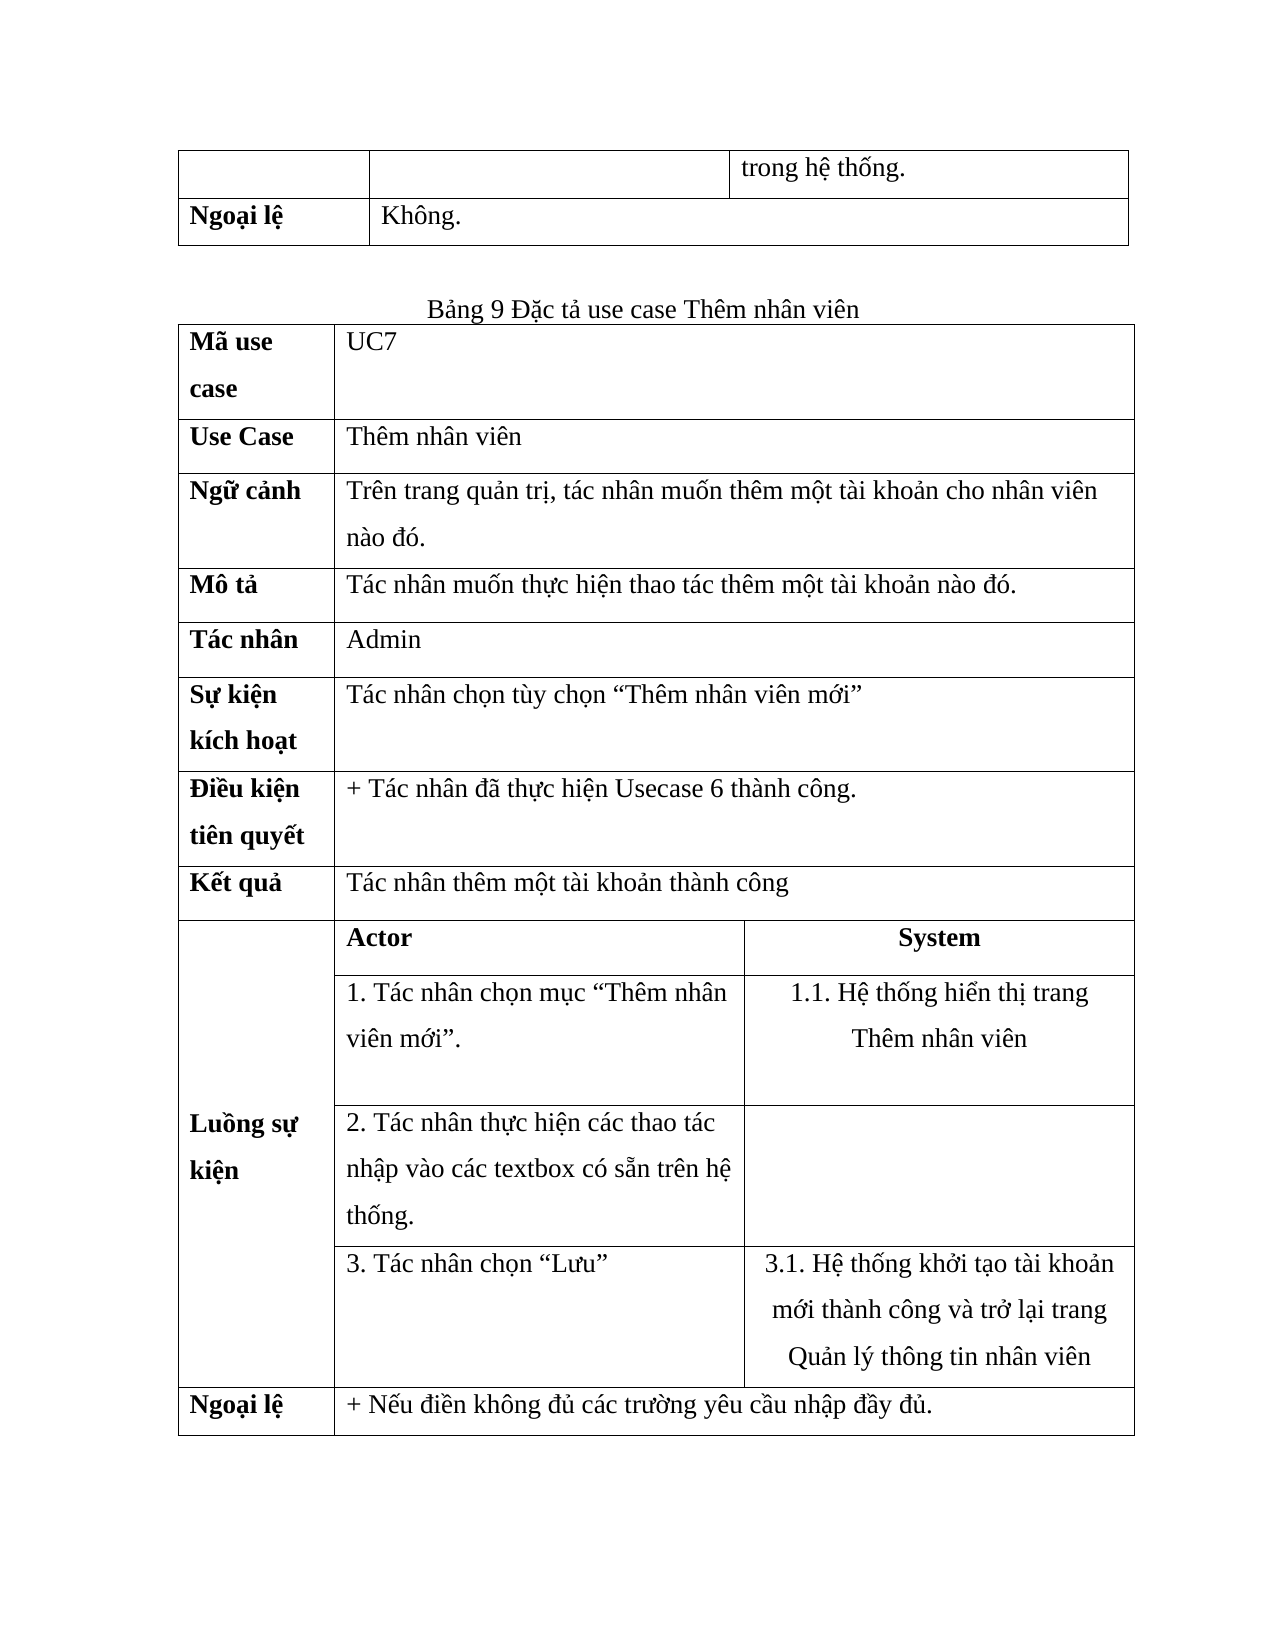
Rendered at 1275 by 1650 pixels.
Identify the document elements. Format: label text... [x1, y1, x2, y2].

table_cell 3. Tác nhân chọn “Lưu” [335, 1247, 744, 1387]
table_cell Ngữ cảnh [179, 474, 334, 568]
table_cell Trên trang quản trị, tác nhân muốn thêm một tài khoản cho nhân viên nào đó. [335, 474, 1134, 568]
table_cell 3.1. Hệ thống khởi tạo tài khoản mới thành công và trở lại trang Quản lý thông tin nhân viên [745, 1247, 1134, 1387]
table_cell Tác nhân [179, 623, 334, 677]
table_cell Điều kiện tiên quyết [179, 772, 334, 866]
table_cell Mô tả [179, 569, 334, 622]
table_cell 1.1. Hệ thống hiển thị trang Thêm nhân viên [745, 976, 1134, 1105]
table_cell Ngoại lệ [179, 1388, 334, 1434]
table_cell Kết quả [179, 867, 334, 920]
table_cell Tác nhân chọn tùy chọn “Thêm nhân viên mới” [335, 678, 1134, 771]
table_cell System [745, 921, 1134, 975]
table_cell Không. [370, 199, 1128, 245]
table_cell Ngoại lệ [179, 199, 369, 245]
table_cell 1. Tác nhân chọn mục “Thêm nhân viên mới”. [335, 976, 744, 1105]
table_header Mã use case [179, 325, 334, 419]
table_cell Tác nhân muốn thực hiện thao tác thêm một tài khoản nào đó. [335, 569, 1134, 622]
table_cell Admin [335, 623, 1134, 677]
table_cell 2. Tác nhân thực hiện các thao tác nhập vào các textbox có sẵn trên hệ thống. [335, 1106, 744, 1246]
table_cell Actor [335, 921, 744, 975]
text Bảng 9 Đặc tả use case Thêm nhân viên [178, 293, 1125, 324]
table_cell Tác nhân thêm một tài khoản thành công [335, 867, 1134, 920]
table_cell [730, 151, 1128, 198]
table_cell [745, 1106, 1134, 1246]
table_cell Sự kiện kích hoạt [179, 678, 334, 771]
table_cell + Nếu điền không đủ các trường yêu cầu nhập đầy đủ. [335, 1388, 1134, 1434]
table_header UC7 [335, 325, 1134, 419]
table_cell Use Case [179, 420, 334, 473]
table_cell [370, 151, 729, 198]
table_cell + Tác nhân đã thực hiện Usecase 6 thành công. [335, 772, 1134, 866]
table_cell Thêm nhân viên [335, 420, 1134, 473]
table_cell Luồng sự kiện [179, 921, 334, 1387]
table_cell [179, 151, 369, 198]
